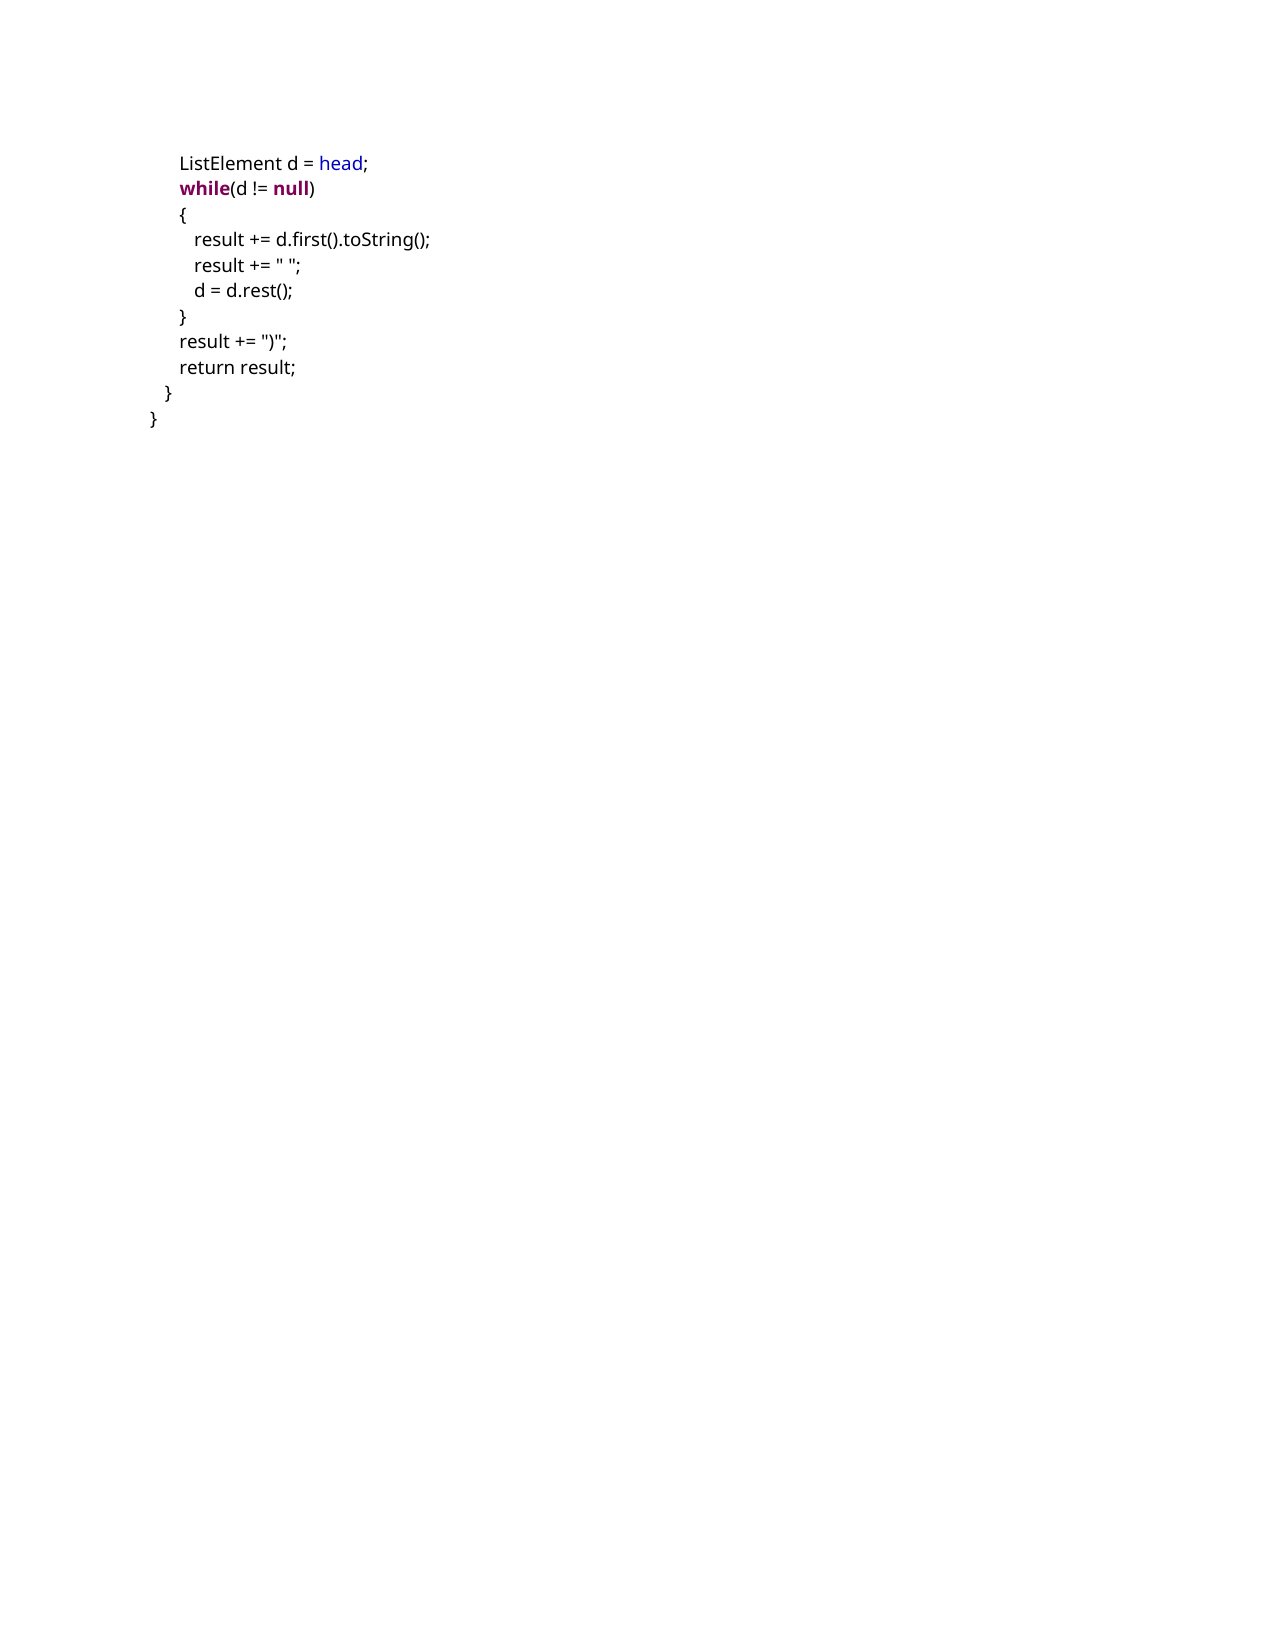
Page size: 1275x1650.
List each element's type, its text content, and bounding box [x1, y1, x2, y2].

text while(d != null) [150, 176, 1125, 201]
text } [150, 380, 1125, 405]
text result += ")"; [150, 329, 1125, 354]
text { [150, 201, 1125, 227]
text return result; [150, 354, 1125, 380]
text result += " "; [150, 252, 1125, 278]
text d = d.rest(); [150, 278, 1125, 303]
text result += d.first().toString(); [150, 227, 1125, 252]
text } [150, 303, 1125, 329]
text } [150, 405, 1125, 431]
text ListElement d = head; [150, 150, 1125, 176]
